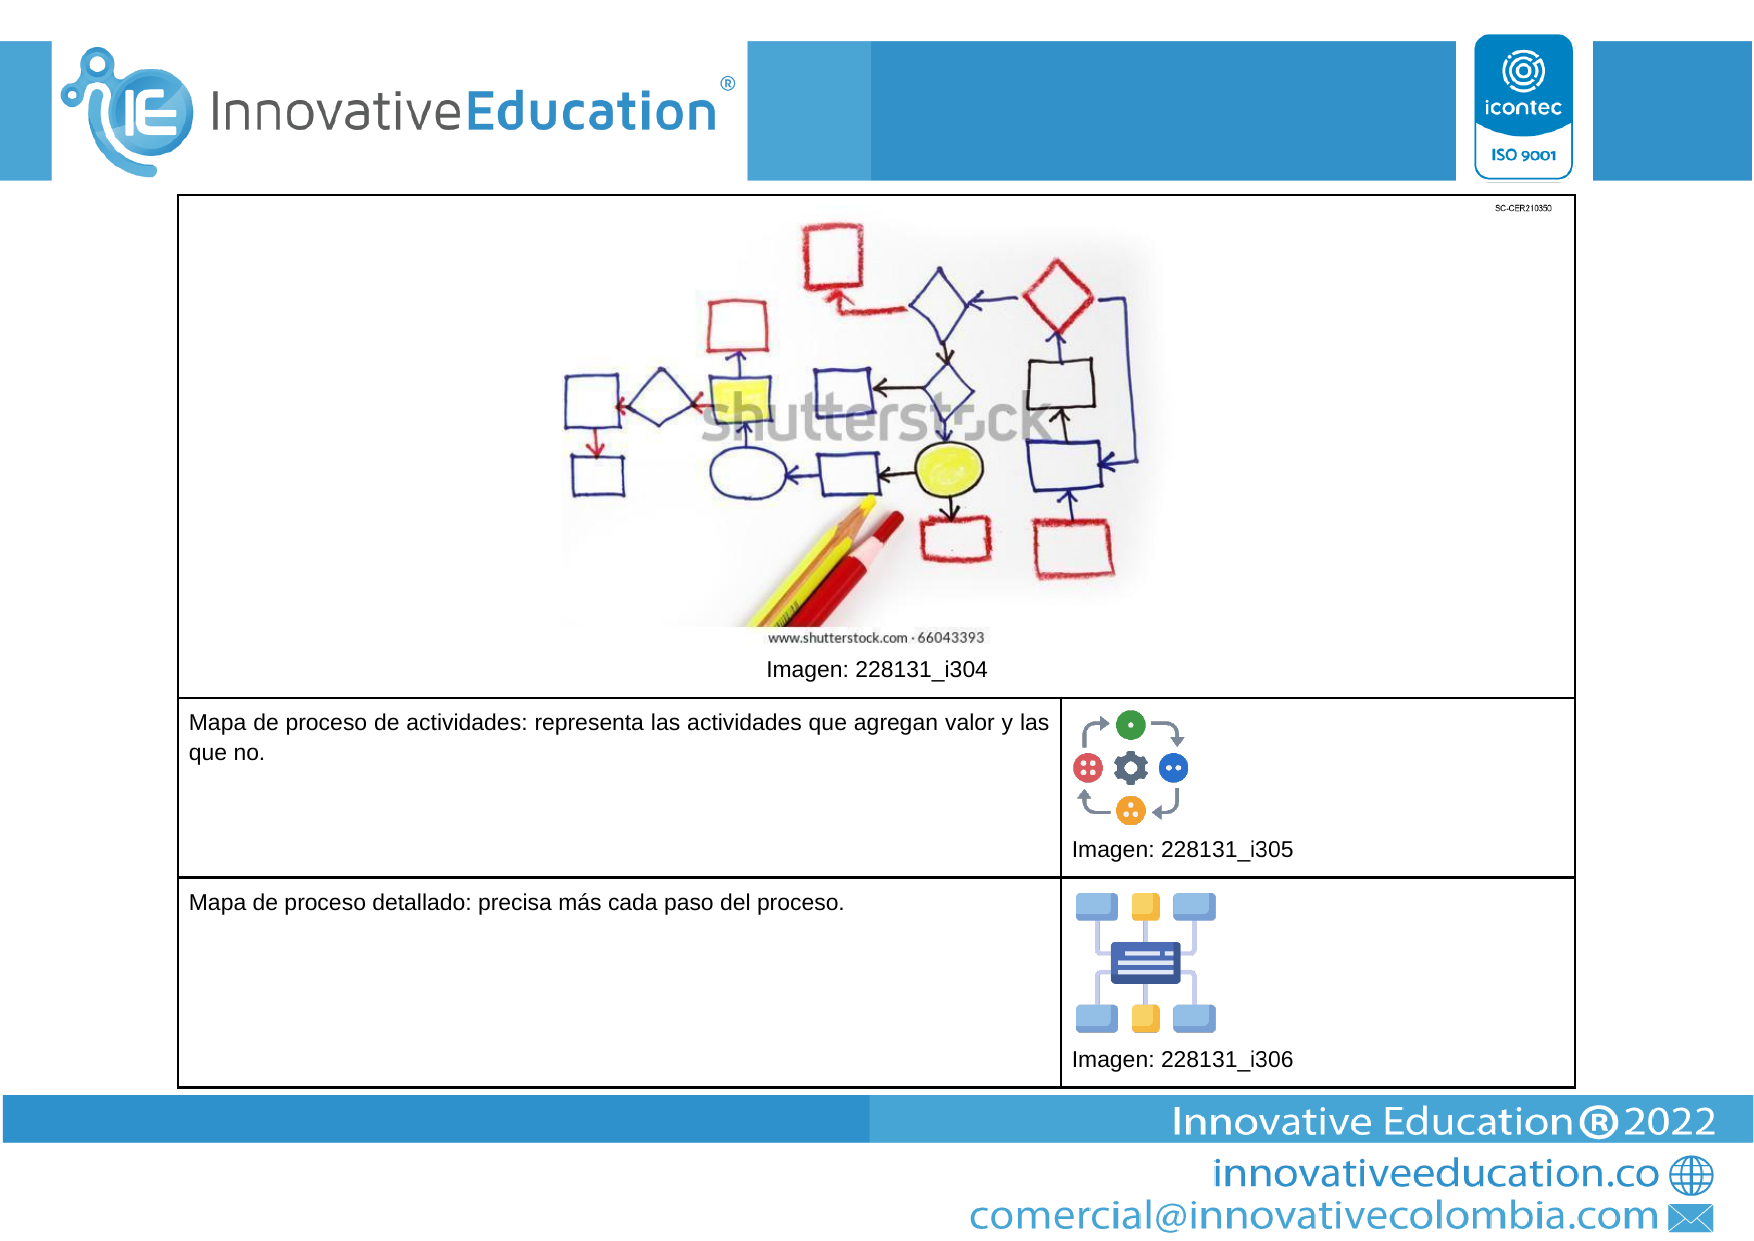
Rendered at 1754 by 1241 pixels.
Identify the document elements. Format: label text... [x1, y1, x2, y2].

table_cell Imagen: 228131_i306 [1062, 879, 1574, 1086]
picture [2, 1093, 1754, 1239]
picture [1471, 32, 1576, 194]
table_cell Imagen: 228131_i304 [179, 196, 1574, 697]
picture [1593, 28, 1752, 194]
table_cell Imagen: 228131_i305 [1062, 699, 1574, 876]
picture [562, 206, 1192, 648]
picture [0, 28, 1456, 194]
table_cell Mapa de proceso detallado: precisa más cada paso del proceso. [179, 879, 1060, 1086]
table_cell Mapa de proceso de actividades: representa las actividades que agregan valor y las que no. [179, 699, 1060, 876]
picture [1071, 709, 1190, 827]
picture [1071, 888, 1220, 1037]
